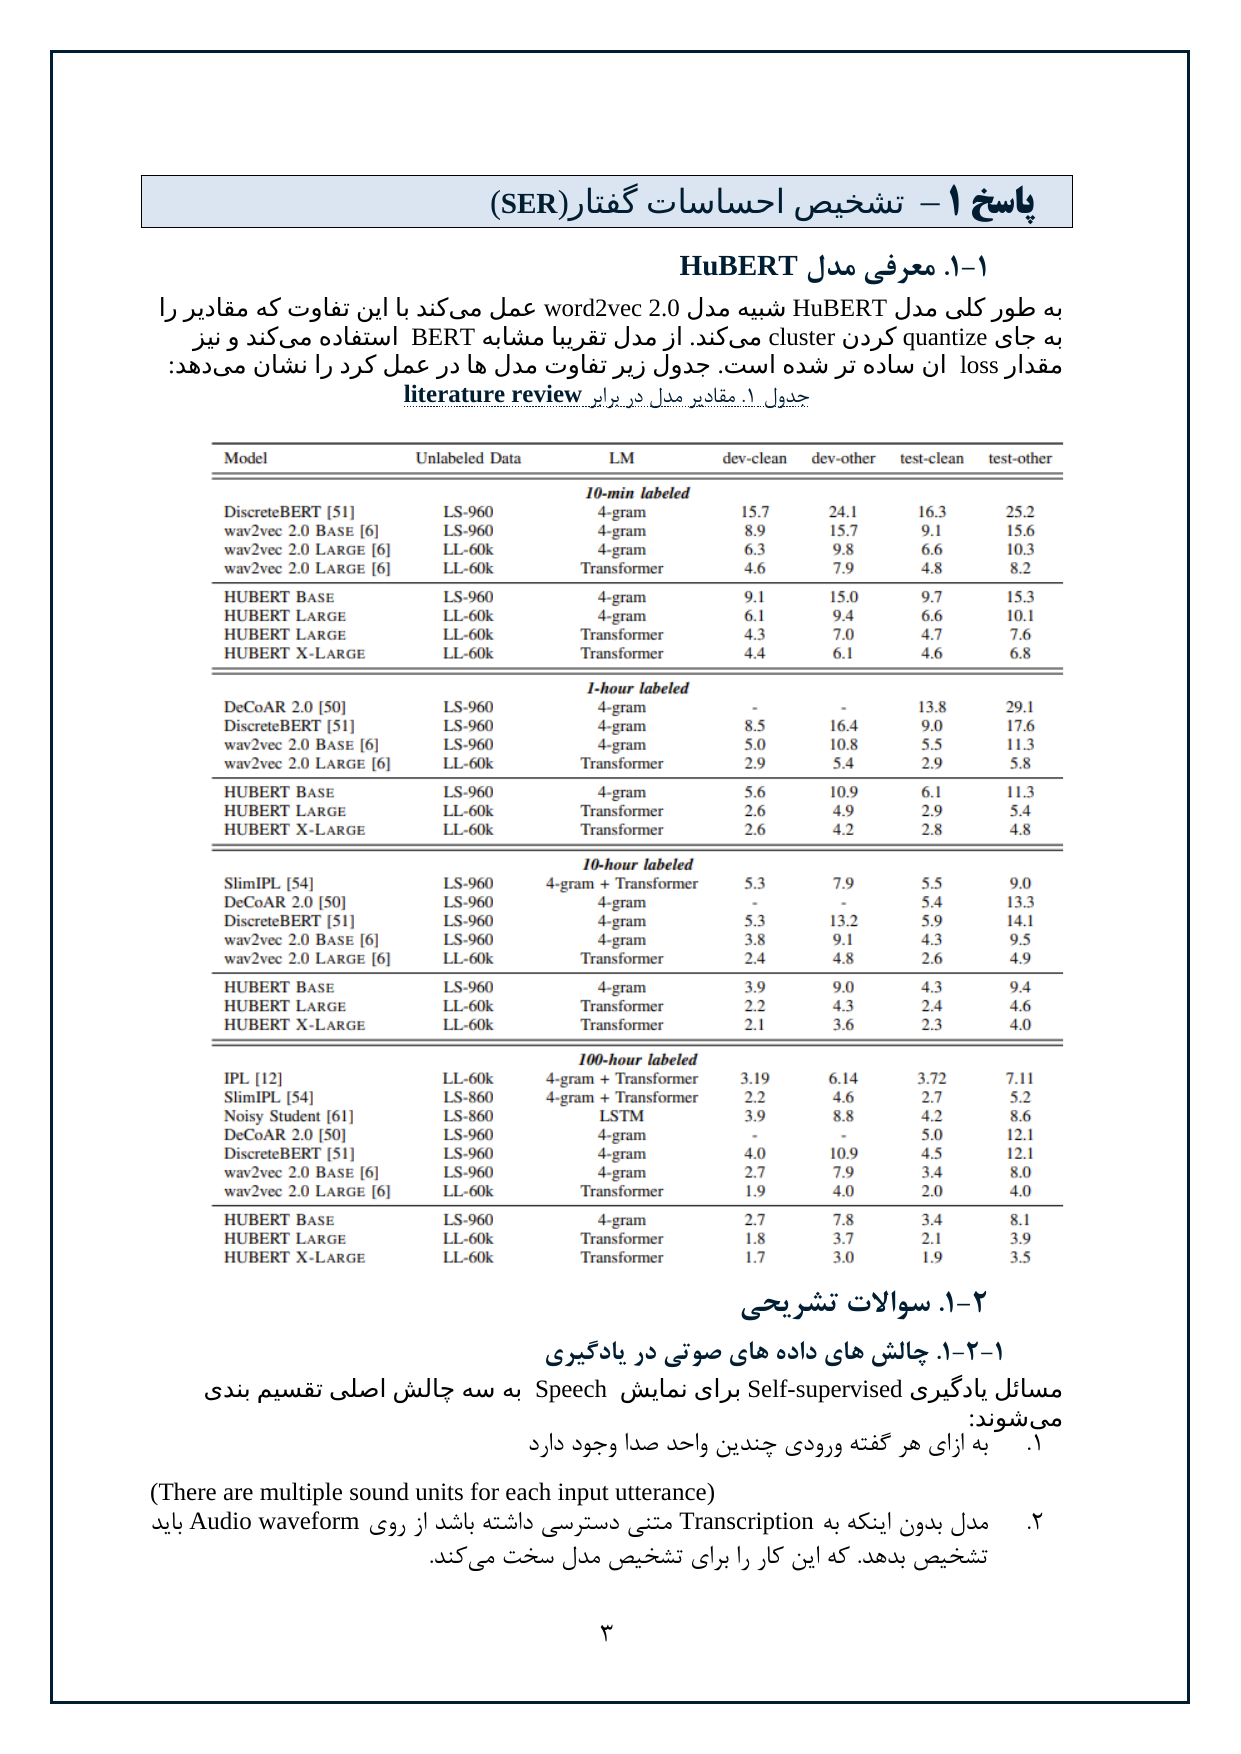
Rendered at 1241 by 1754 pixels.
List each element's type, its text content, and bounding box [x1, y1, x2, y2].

picture [210, 436, 1064, 1269]
subtitle ۱-۲. سوالات تشریحی [150, 1289, 988, 1323]
text جدول 2جدول 1. مقادیر مدل در برابر literature review [150, 379, 1063, 411]
text (There are multiple sound units for each input utterance) [150, 1477, 1063, 1506]
text به طور کلی مدل HuBERT شبیه مدل word2vec 2.0 عمل می‌کند با این تفاوت که مقادیر را به جای quantize کردن cluster می‌کند. از مدل تقریبا مشابه BERT استفاده می‌کند و نیز مقدار loss ان ساده تر شده است. جدول زیر تفاوت مدل ها در عمل کرد را نشان می‌دهد: [150, 293, 1063, 379]
subtitle ۱-۱. معرفی مدل HuBERT [150, 248, 988, 287]
list به ازای هر گفته ورودی چندین واحد صدا وجود دارد [150, 1431, 1026, 1461]
subtitle پاسخ 1 – تشخیص احساسات گفتار(SER) [142, 176, 1072, 227]
text مسائل یادگیری Self-supervised برای نمایش Speech به سه چالش اصلی تقسیم بندی می‌شوند: [150, 1374, 1063, 1431]
list مدل بدون اینکه به Transcription متنی دسترسی داشته باشد از روی Audio waveform باید تشخیص بدهد. که این کار را برای تشخیص مدل سخت می‌کند. [150, 1506, 1026, 1573]
subtitle ۱-۲-۱. چالش هاي داده هاي صوتی در یادگیري [150, 1340, 1063, 1369]
